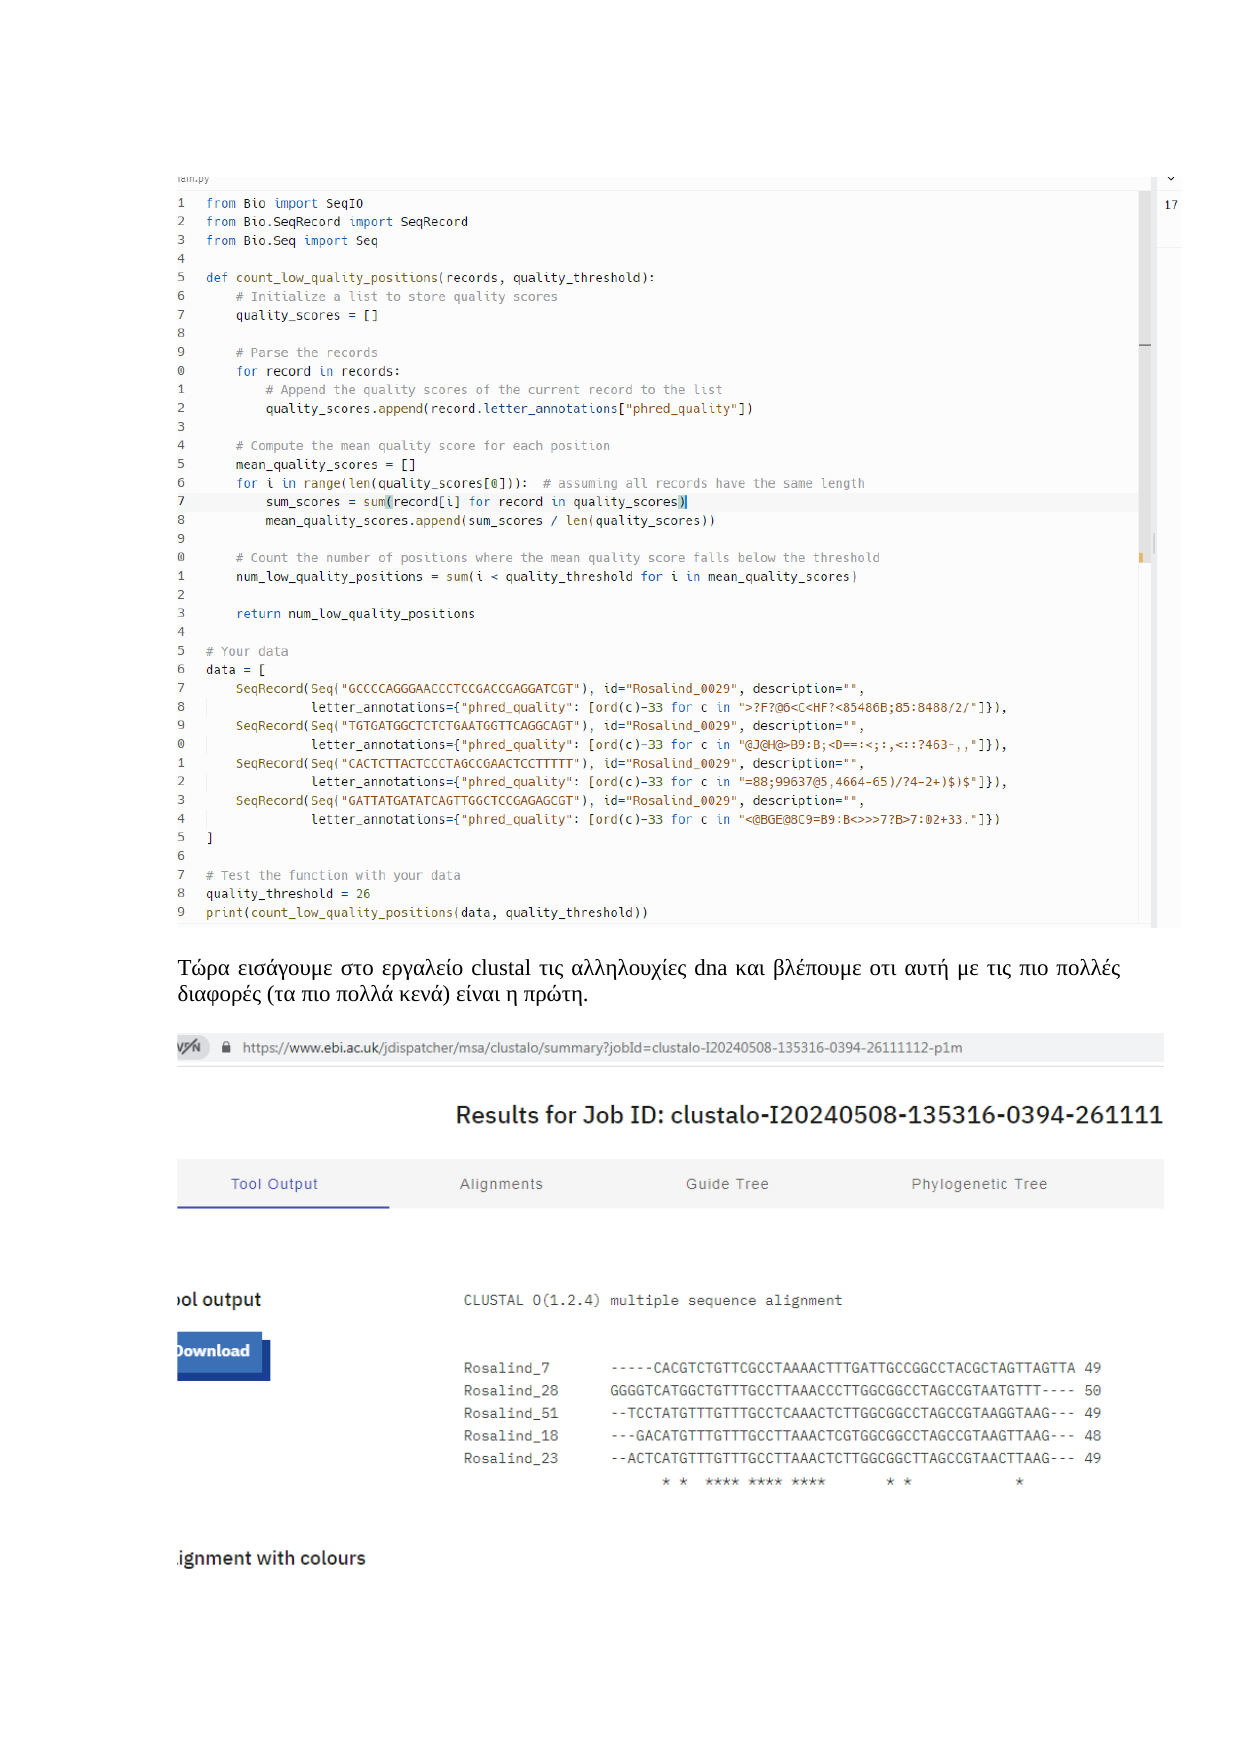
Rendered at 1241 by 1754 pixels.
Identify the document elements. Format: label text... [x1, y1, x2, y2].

picture [177, 177, 1182, 928]
picture [177, 1032, 1164, 1575]
text Τώρα εισάγουμε στο εργαλείο clustal τις αλληλουχίες dna και βλέπουμε οτι αυτή με τις πιο πολλές διαφορές (τα πιο πολλά κενά) είναι η πρώτη. [177, 954, 1122, 1007]
